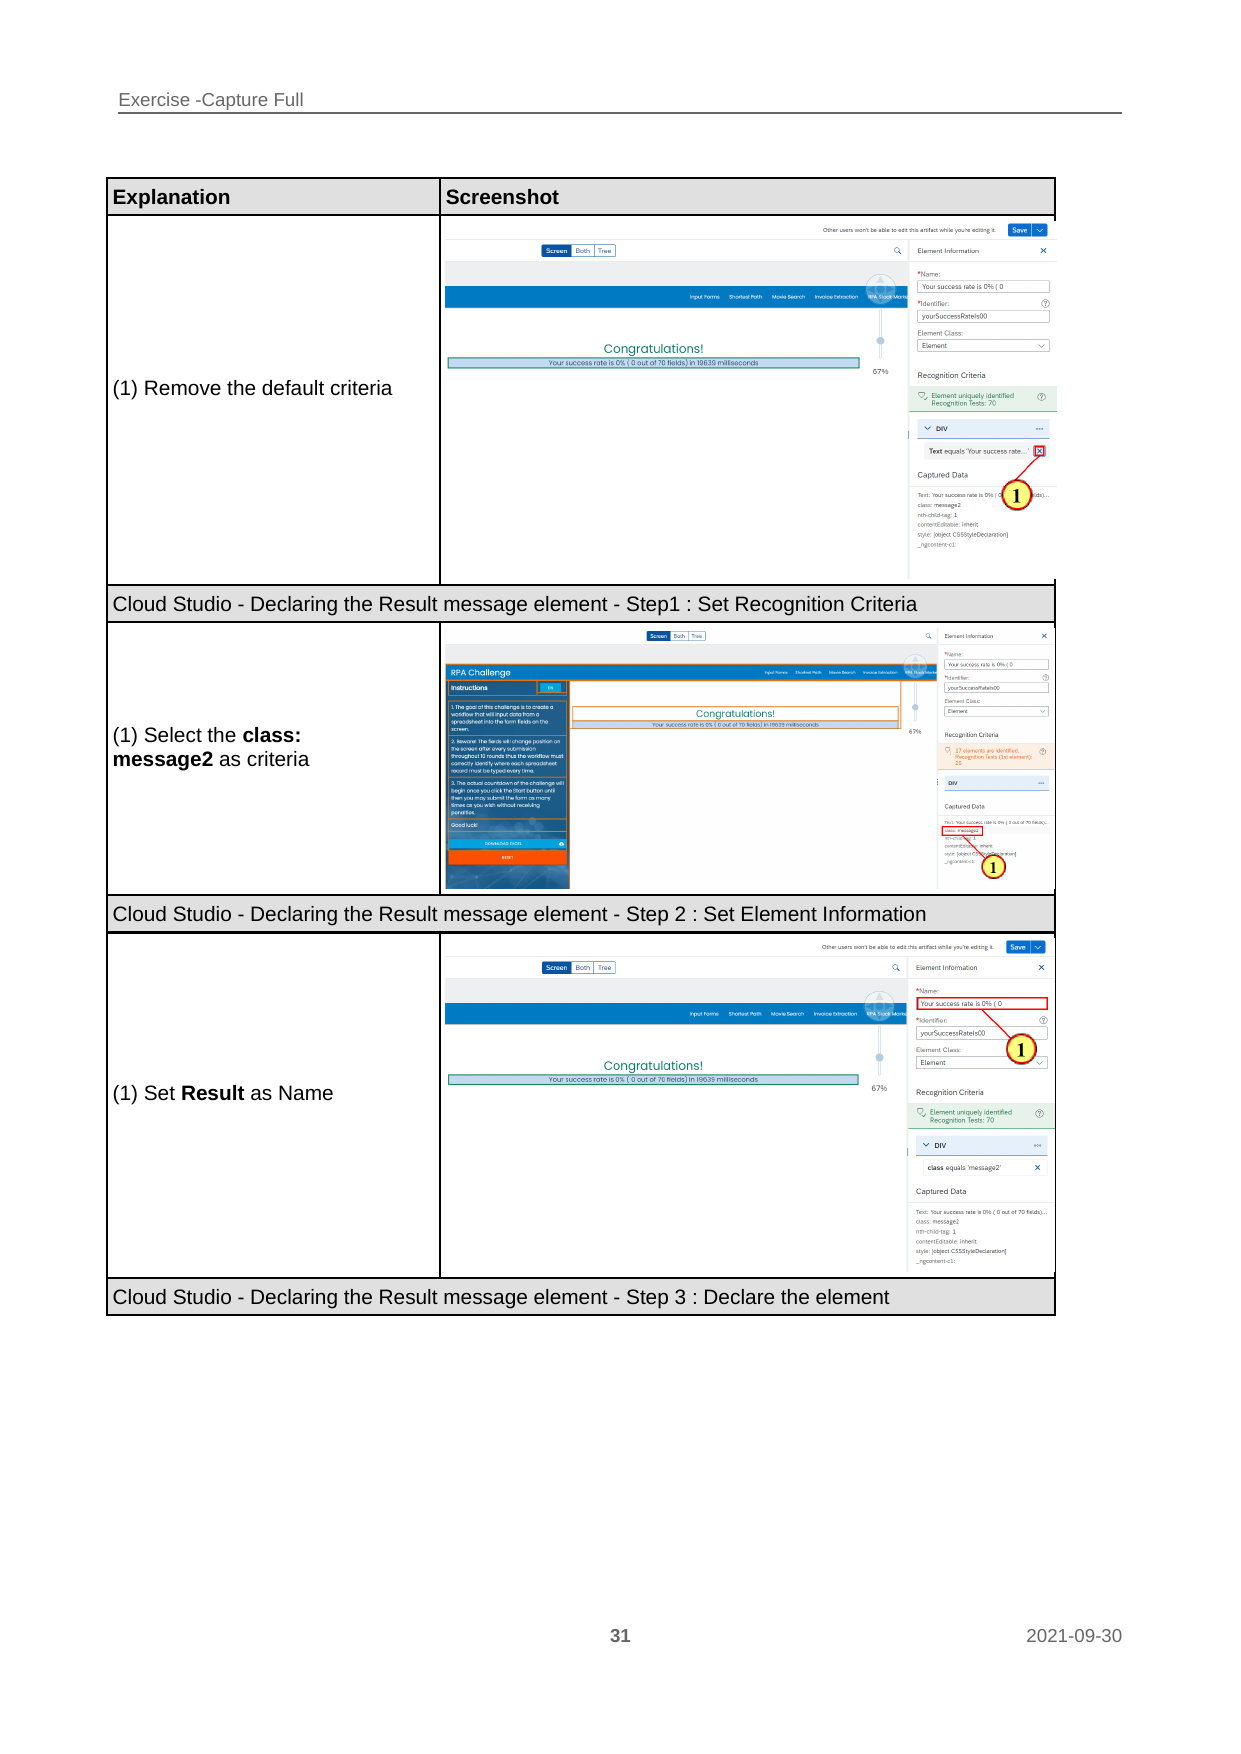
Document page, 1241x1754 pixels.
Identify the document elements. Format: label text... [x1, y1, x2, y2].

table_cell [441, 934, 1054, 1277]
table_cell Cloud Studio - Declaring the Result message element - Step 2 : Set Element Information [108, 896, 1054, 931]
table_cell (1) Select the class: message2 as criteria [108, 623, 439, 894]
table_cell (1) Set Result as Name [108, 934, 439, 1277]
picture [445, 938, 1055, 1272]
table_cell Cloud Studio - Declaring the Result message element - Step1 : Set Recognition Criteria [108, 586, 1054, 621]
picture [445, 221, 1057, 579]
table_cell [441, 216, 1054, 584]
table_header Screenshot [441, 179, 1054, 214]
table_cell [441, 623, 1054, 894]
table_cell (1) Remove the default criteria [108, 216, 439, 584]
table_header Explanation [108, 179, 439, 214]
picture [445, 628, 1055, 889]
table_cell Cloud Studio - Declaring the Result message element - Step 3 : Declare the element [108, 1279, 1054, 1314]
